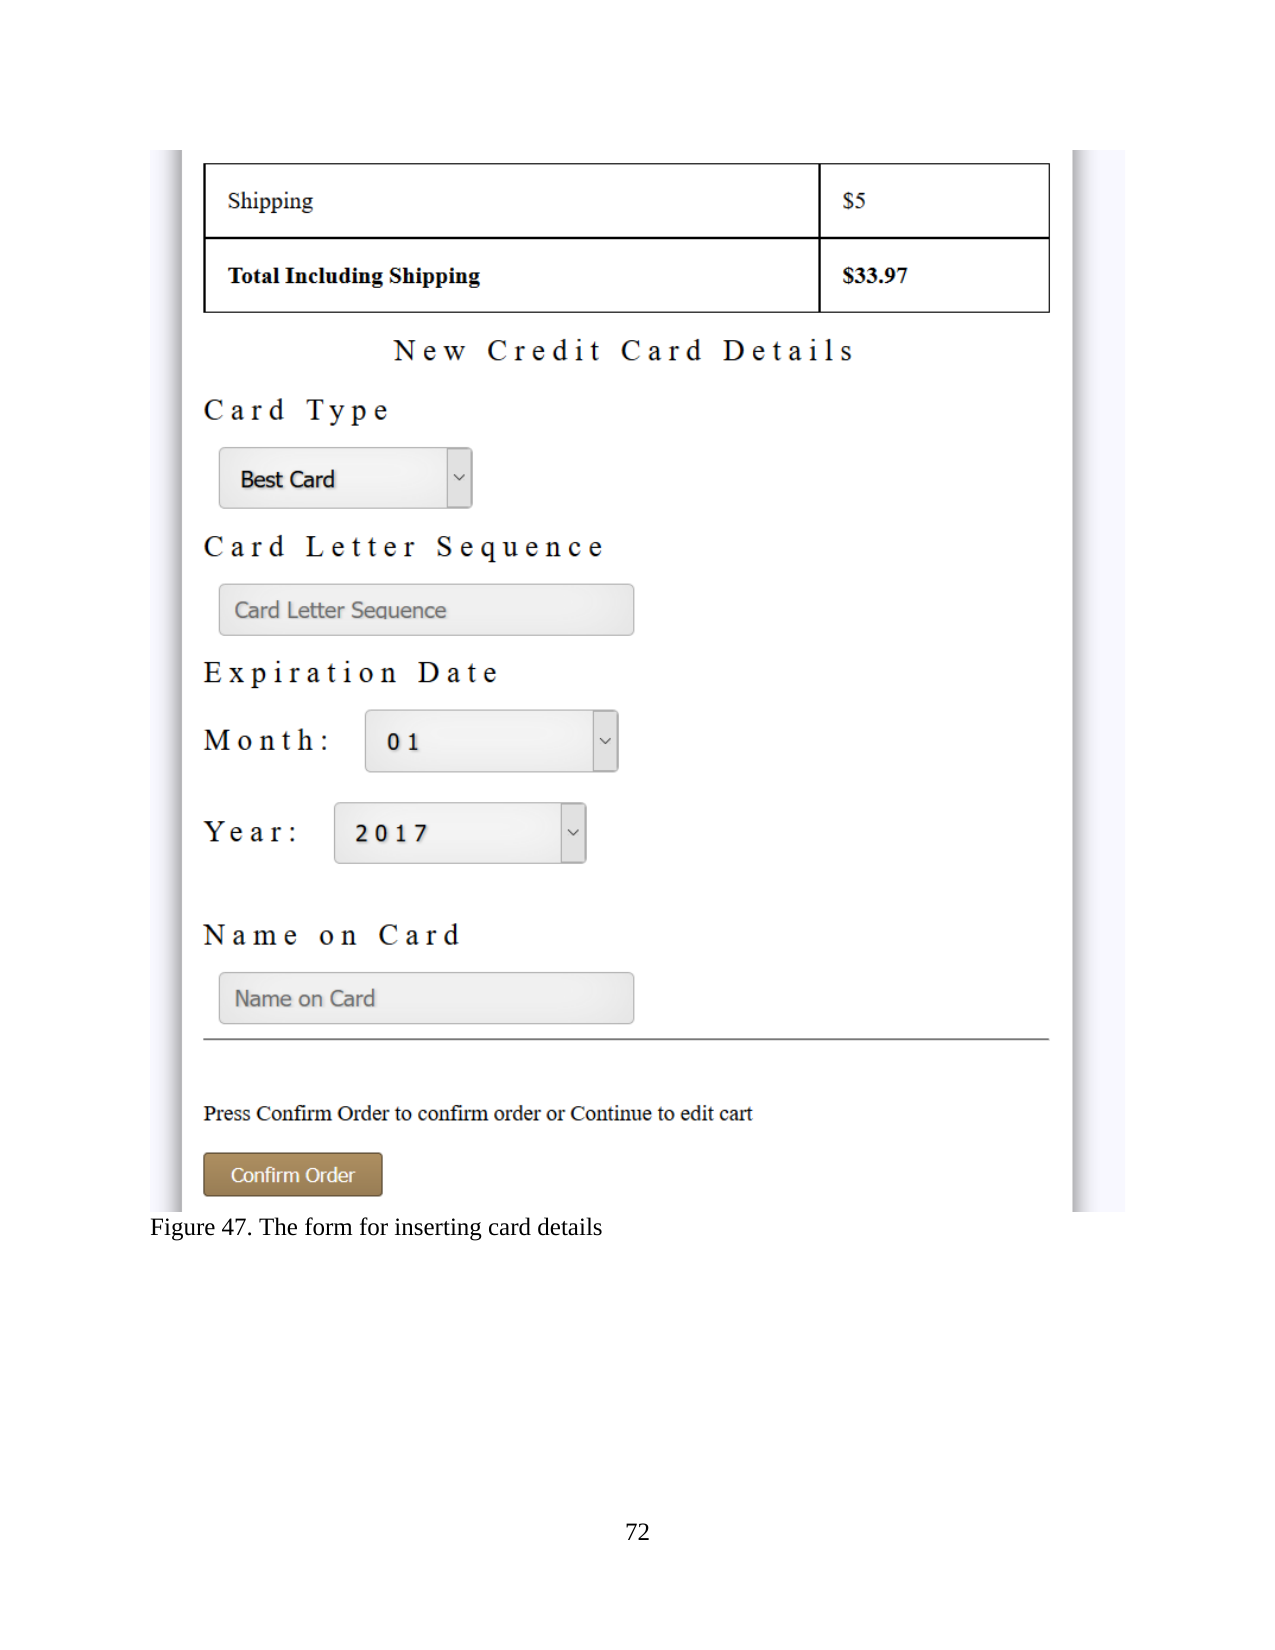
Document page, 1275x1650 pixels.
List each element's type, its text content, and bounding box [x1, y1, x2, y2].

picture [150, 150, 1125, 1212]
text Figure 47. The form for inserting card details [150, 1212, 1125, 1240]
